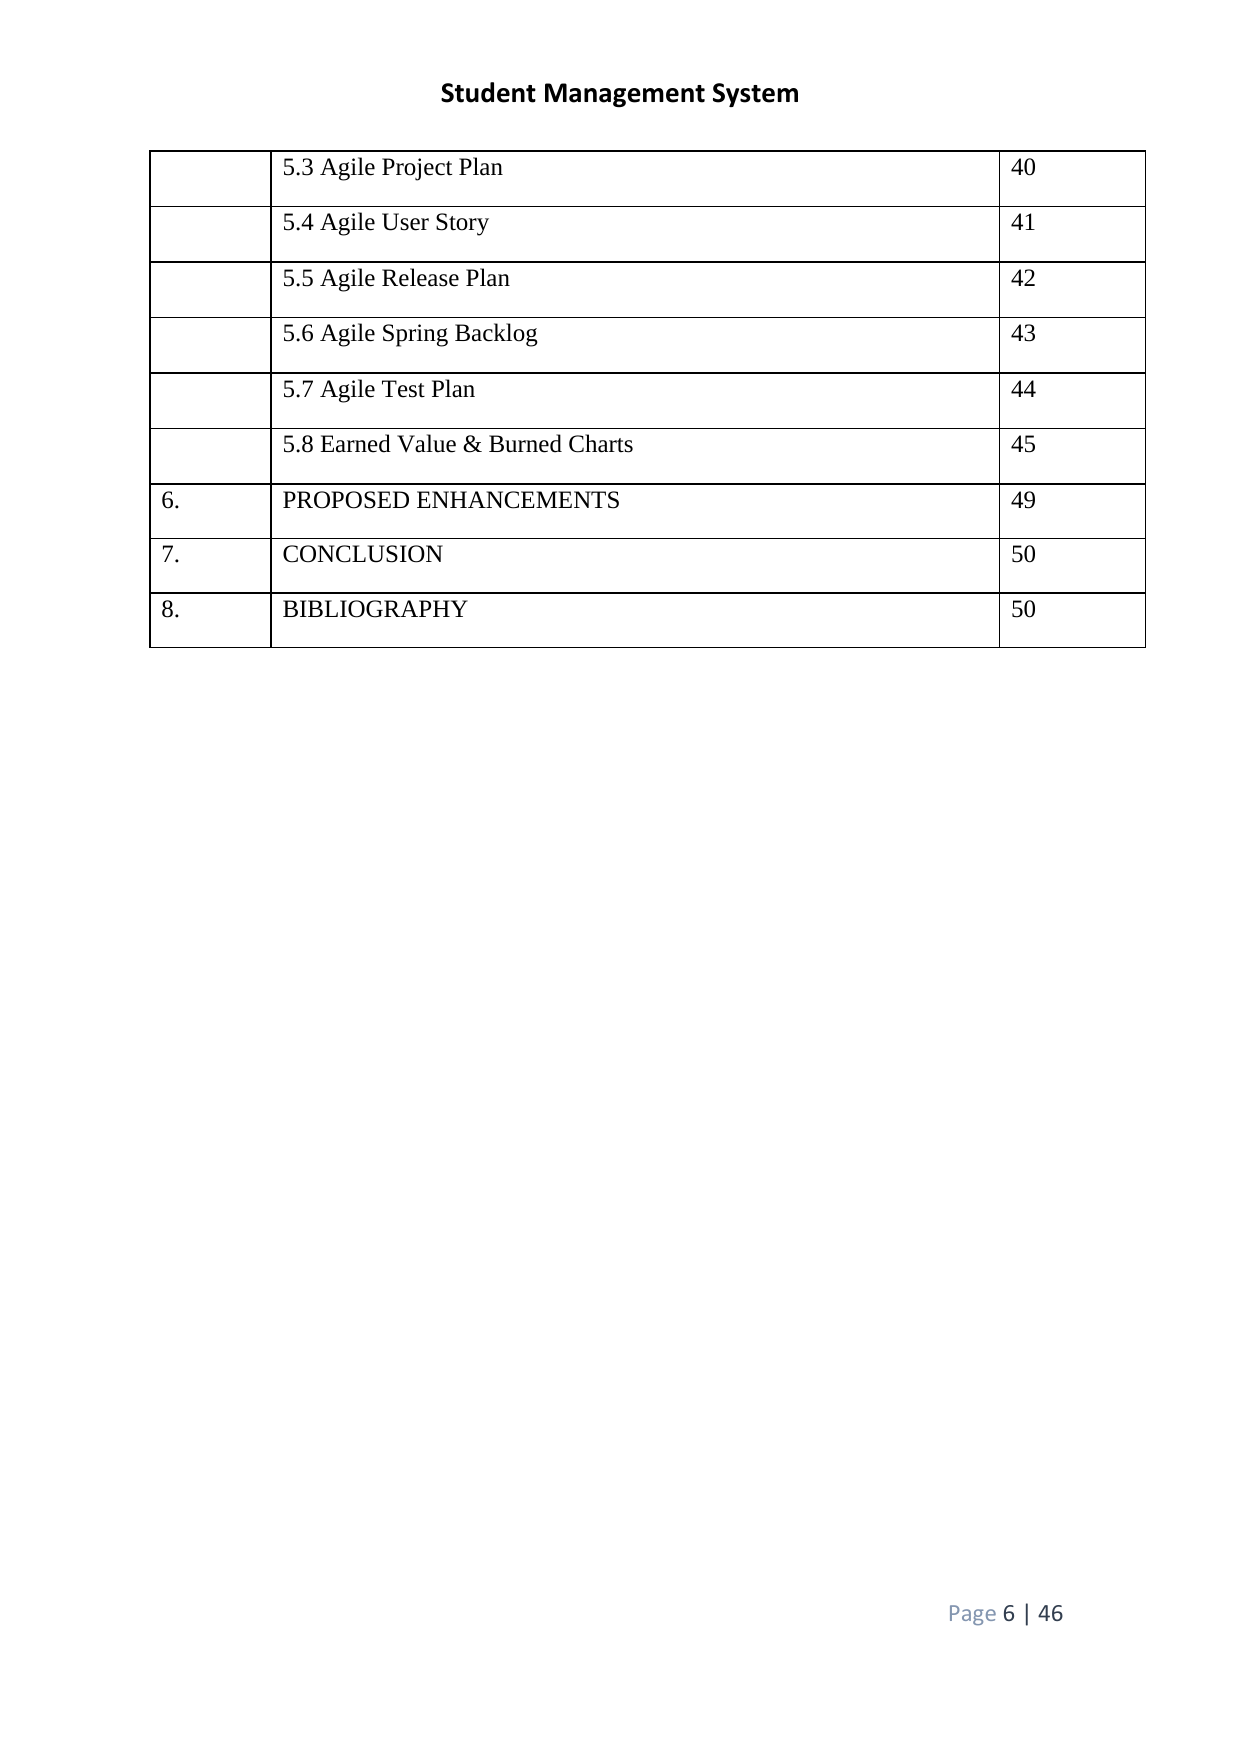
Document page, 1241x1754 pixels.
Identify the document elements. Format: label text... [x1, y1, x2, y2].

table_cell PROPOSED ENHANCEMENTS [272, 485, 999, 538]
table_cell [151, 429, 270, 483]
table_cell 41 [1000, 207, 1145, 261]
table_cell [151, 374, 270, 428]
table_cell CONCLUSION [272, 539, 999, 592]
table_cell 5.6 Agile Spring Backlog [272, 318, 999, 372]
table_cell 44 [1000, 374, 1145, 428]
table_cell 6. [151, 485, 270, 538]
table_cell [151, 318, 270, 372]
table_cell 5.4 Agile User Story [272, 207, 999, 261]
table_cell BIBLIOGRAPHY [272, 594, 999, 647]
table_cell 8. [151, 594, 270, 647]
table_cell 5.5 Agile Release Plan [272, 263, 999, 317]
table_cell 42 [1000, 263, 1145, 317]
table_cell 45 [1000, 429, 1145, 483]
table_cell 5.8 Earned Value & Burned Charts [272, 429, 999, 483]
table_cell [151, 207, 270, 261]
table_cell 5.3 Agile Project Plan [272, 152, 999, 206]
table_cell 43 [1000, 318, 1145, 372]
table_cell 40 [1000, 152, 1145, 206]
table_cell [151, 152, 270, 206]
table_cell 50 [1000, 539, 1145, 592]
table_cell [151, 263, 270, 317]
table_cell 50 [1000, 594, 1145, 647]
table_cell 5.7 Agile Test Plan [272, 374, 999, 428]
table_cell 7. [151, 539, 270, 592]
table_cell 49 [1000, 485, 1145, 538]
